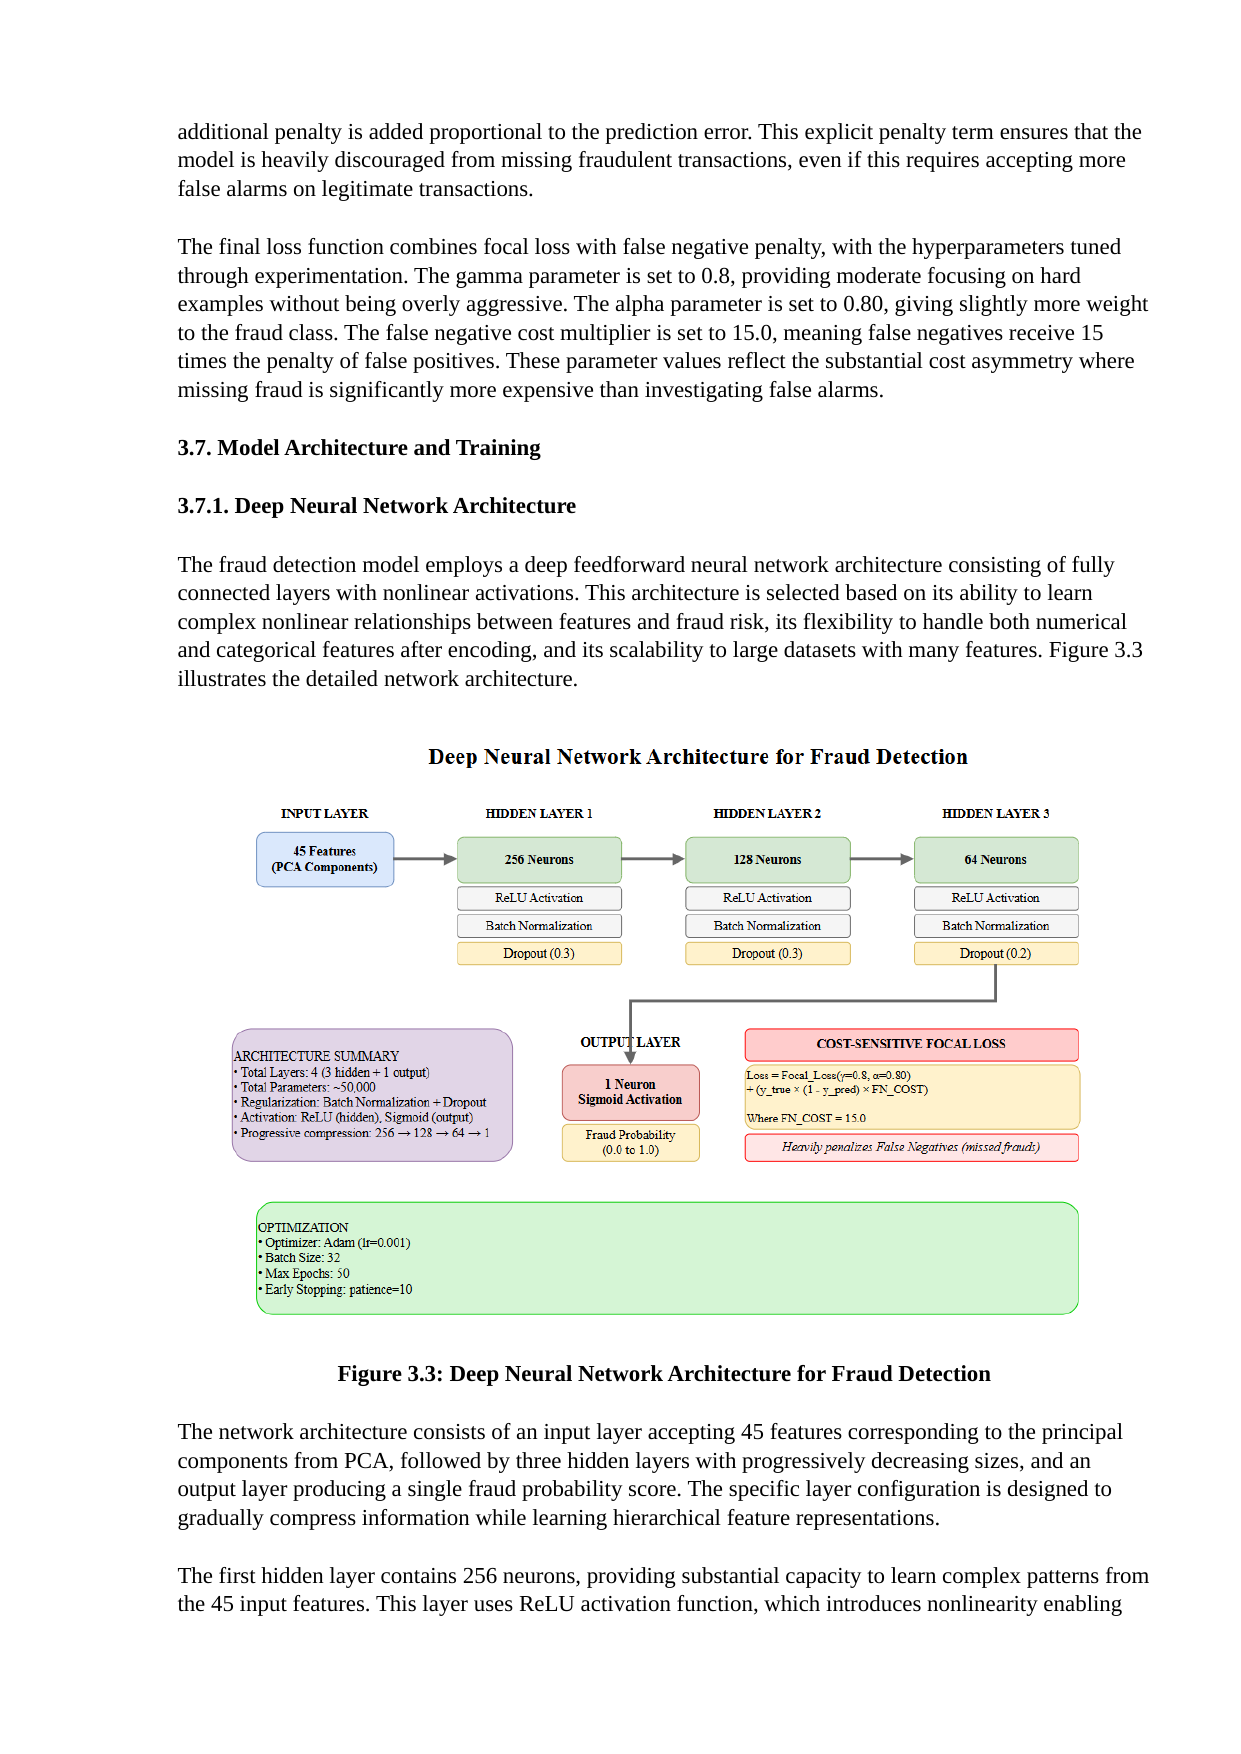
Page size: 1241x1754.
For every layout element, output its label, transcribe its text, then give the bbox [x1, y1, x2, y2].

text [177, 118, 1152, 201]
text The network architecture consists of an input layer accepting 45 features corresponding to the principal components from PCA, followed by three hidden layers with progressively decreasing sizes, and an output layer producing a single fraud probability score. The specific layer configuration is designed to gradually compress information while learning hierarchical feature representations. [177, 1418, 1152, 1530]
text 3.7.1. Deep Neural Network Architecture [177, 492, 1152, 519]
picture [177, 723, 1152, 1328]
text 3.7. Model Architecture and Training [177, 434, 1152, 460]
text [177, 1562, 1152, 1617]
text The final loss function combines focal loss with false negative penalty, with the hyperparameters tuned through experimentation. The gamma parameter is set to 0.8, providing moderate focusing on hard examples without being overly aggressive. The alpha parameter is set to 0.80, giving slightly more weight to the fraud class. The false negative cost multiplier is set to 15.0, meaning false negatives receive 15 times the penalty of false positives. These parameter values reflect the substantial cost asymmetry where missing fraud is significantly more expensive than investigating false alarms. [177, 233, 1152, 402]
text Figure 3.3: Deep Neural Network Architecture for Fraud Detection [177, 1360, 1152, 1386]
text The fraud detection model employs a deep feedforward neural network architecture consisting of fully connected layers with nonlinear activations. This architecture is selected based on its ability to learn complex nonlinear relationships between features and fraud risk, its flexibility to handle both numerical and categorical features after encoding, and its scalability to large datasets with many features. Figure 3.3 illustrates the detailed network architecture. [177, 551, 1152, 691]
